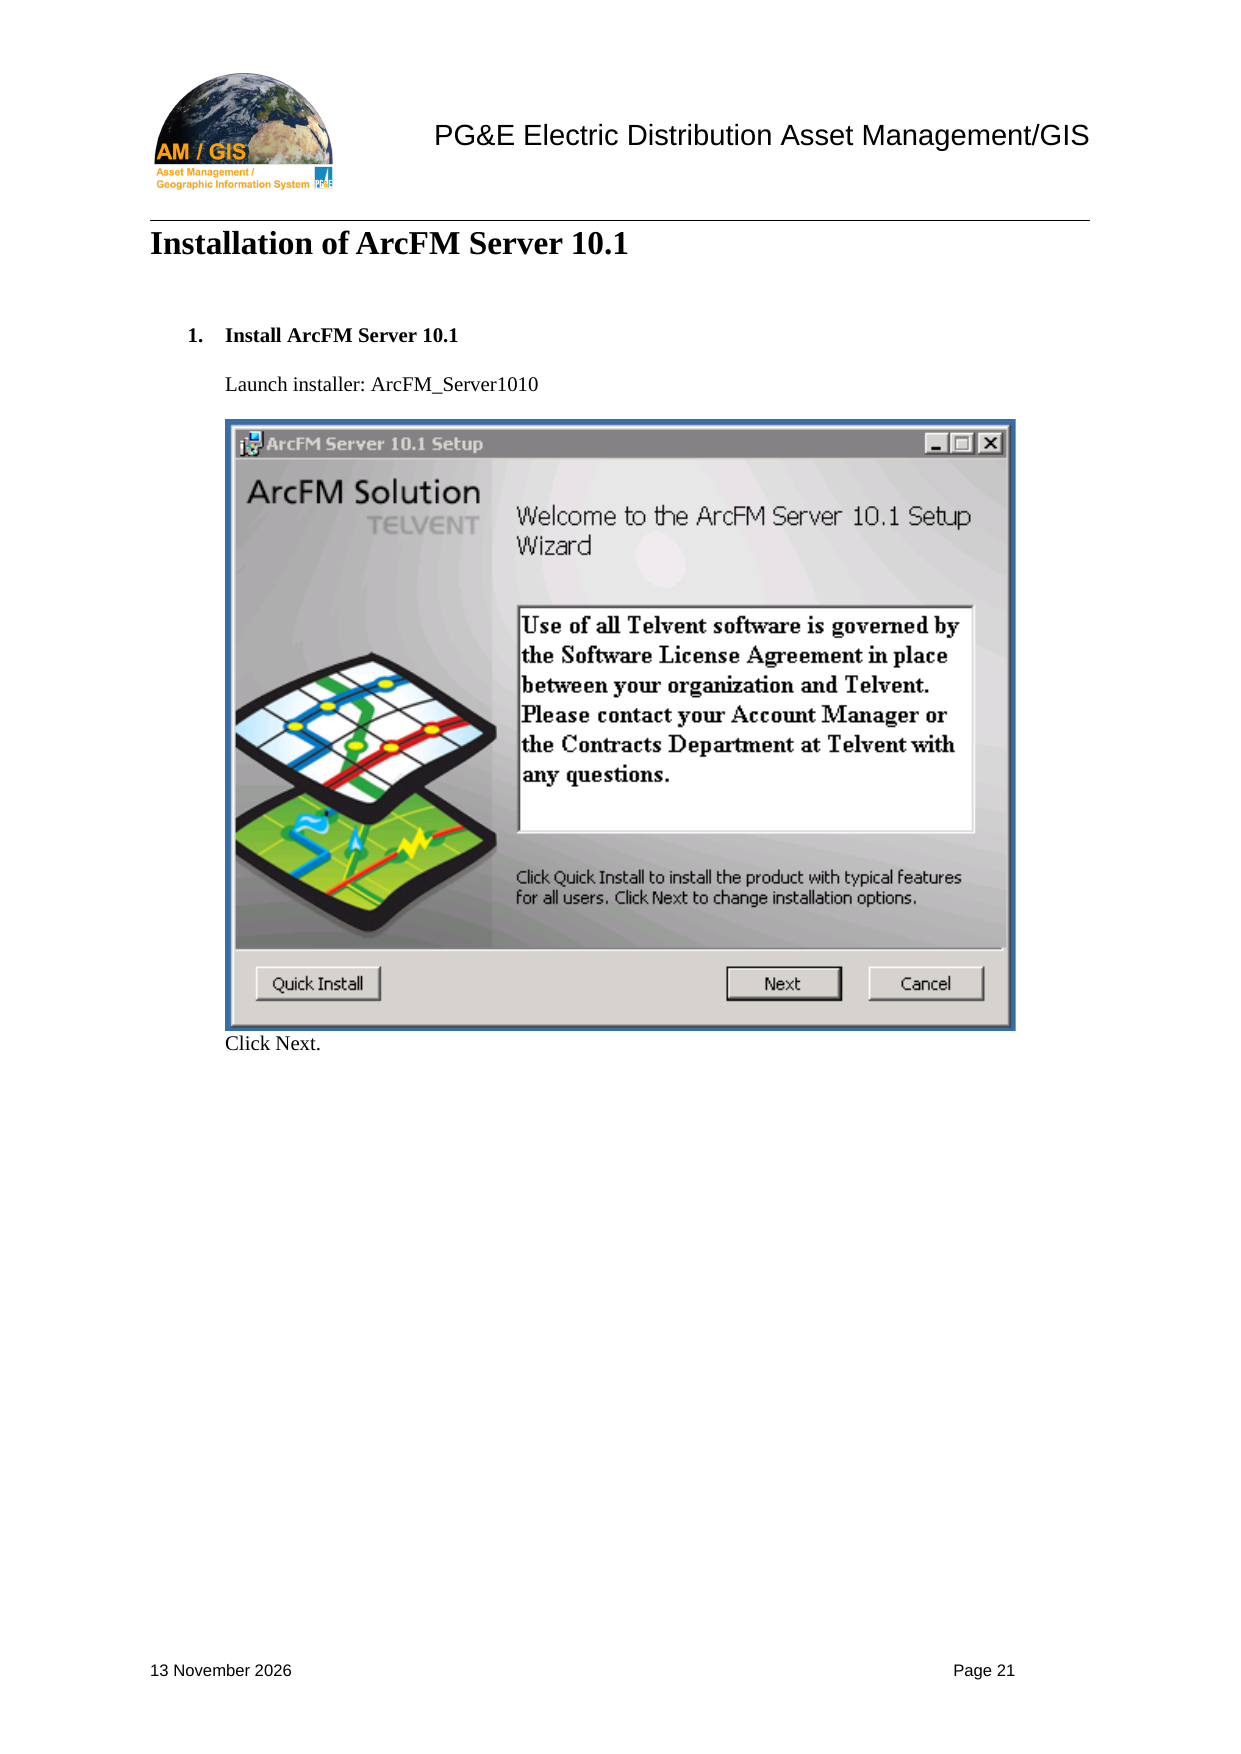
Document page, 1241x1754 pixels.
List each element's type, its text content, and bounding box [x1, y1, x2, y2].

text Click Next. [225, 1031, 1090, 1054]
subtitle Installation of ArcFM Server 10.1 [150, 221, 1090, 261]
picture [225, 419, 1016, 1031]
picture [150, 73, 333, 196]
list Install ArcFM Server 10.1 [187, 323, 1090, 347]
text Launch installer: ArcFM_Server1010 [225, 371, 1090, 396]
